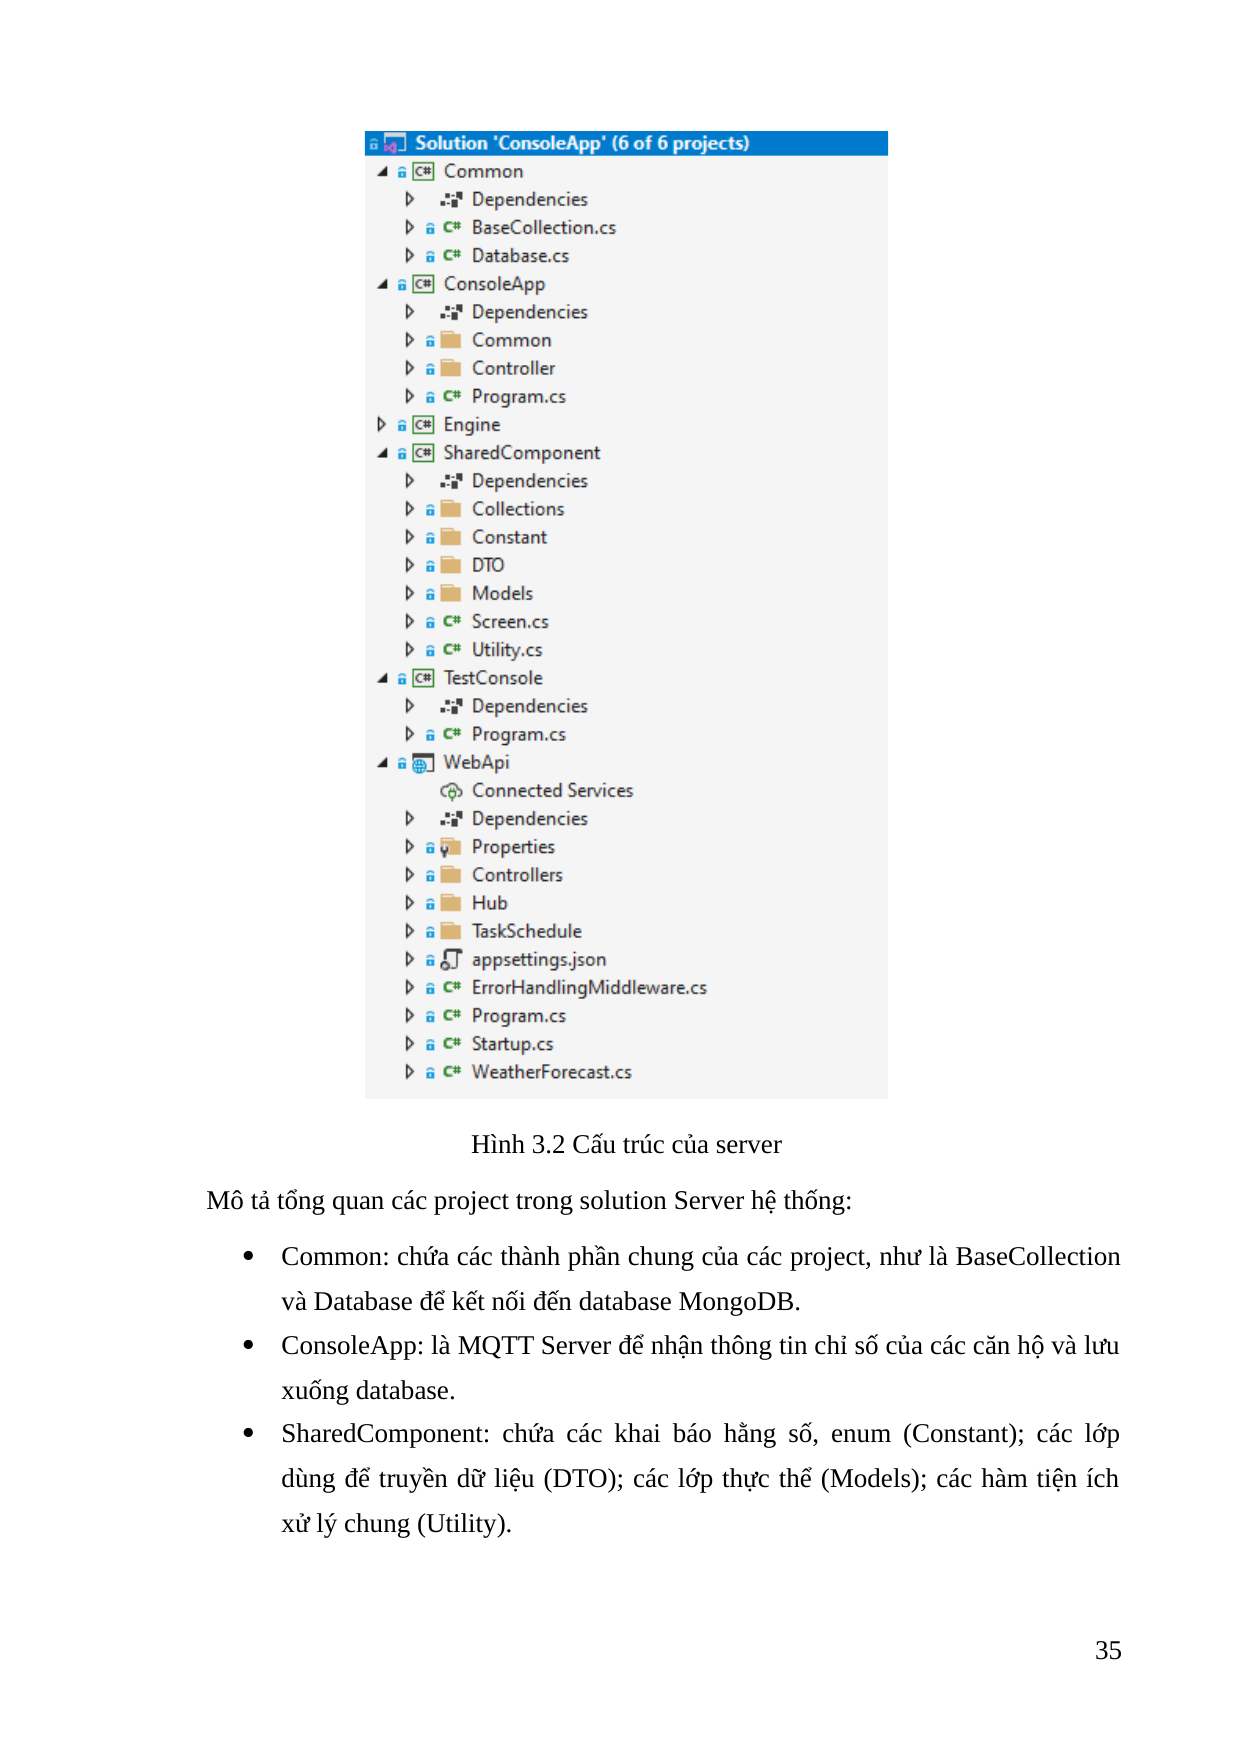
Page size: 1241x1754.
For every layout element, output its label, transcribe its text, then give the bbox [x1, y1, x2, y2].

text Mô tả tổng quan các project trong solution Server hệ thống: [131, 1181, 1122, 1218]
picture [364, 131, 889, 1099]
list SharedComponent: chứa các khai báo hằng số, enum (Constant); các lớp dùng để truyền dữ liệu (DTO); các lớp thực thể (Models); các hàm tiện ích xử lý chung (Utility). [244, 1414, 1122, 1542]
list ConsoleApp: là MQTT Server để nhận thông tin chỉ số của các căn hộ và lưu xuống database. [244, 1326, 1122, 1408]
text Hình 3.2 Cấu trúc của server [131, 1125, 1122, 1162]
list Common: chứa các thành phần chung của các project, như là BaseCollection và Database để kết nối đến database MongoDB. [244, 1237, 1122, 1320]
